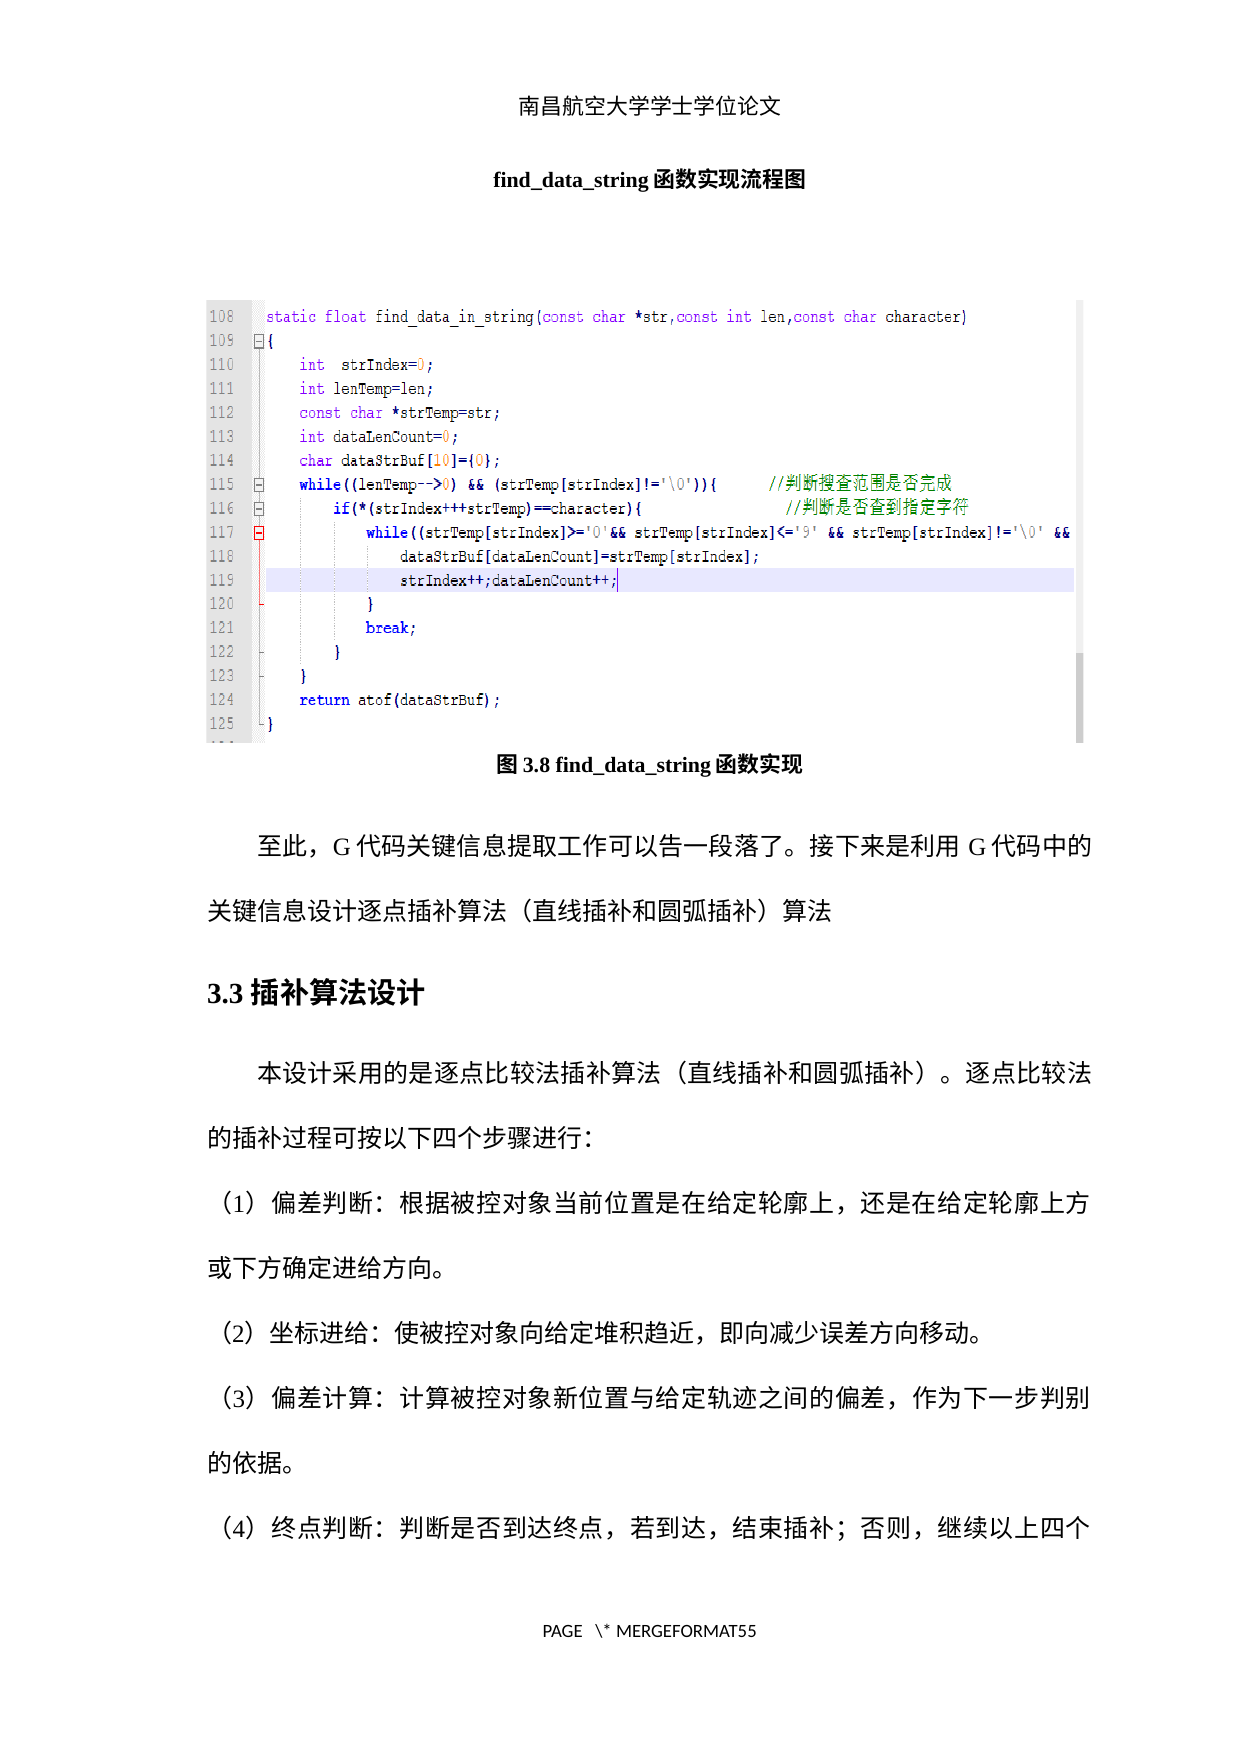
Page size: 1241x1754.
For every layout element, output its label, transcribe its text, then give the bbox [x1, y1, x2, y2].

text （3）偏差计算：计算被控对象新位置与给定轨迹之间的偏差，作为下一步判别的依据。 [207, 1364, 1092, 1494]
text 本设计采用的是逐点比较法插补算法（直线插补和圆弧插补）。逐点比较法的插补过程可按以下四个步骤进行： [207, 1039, 1092, 1169]
text （2）坐标进给：使被控对象向给定堆积趋近，即向减少误差方向移动。 [207, 1299, 1092, 1364]
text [207, 1494, 1092, 1559]
subtitle 3.3 插补算法设计 [207, 958, 1092, 1023]
text 图3.7 find_data_string函数实现流程图 [207, 162, 1092, 194]
picture [206, 300, 1084, 743]
text 至此，G代码关键信息提取工作可以告一段落了。接下来是利用G代码中的关键信息设计逐点插补算法（直线插补和圆弧插补）算法 [207, 812, 1092, 942]
text （1）偏差判断：根据被控对象当前位置是在给定轮廓上，还是在给定轮廓上方或下方确定进给方向。 [207, 1169, 1092, 1299]
